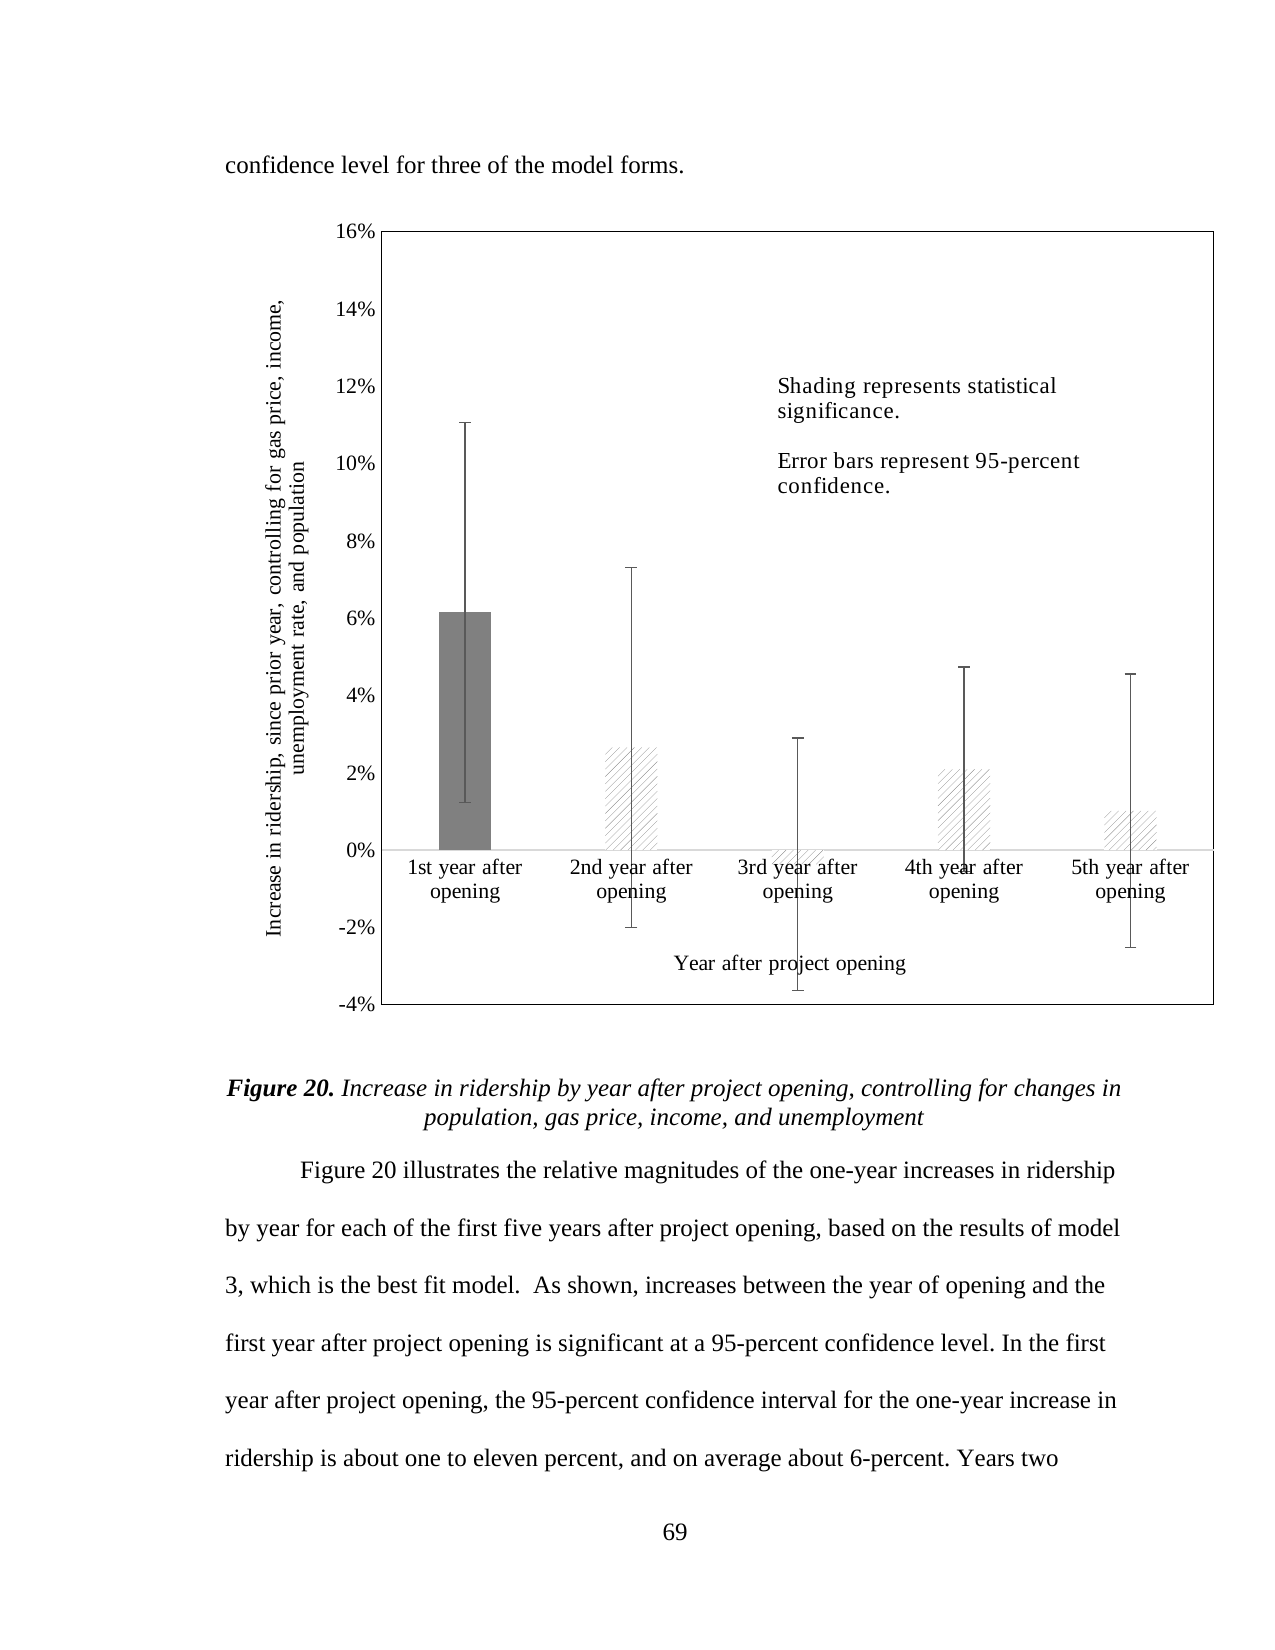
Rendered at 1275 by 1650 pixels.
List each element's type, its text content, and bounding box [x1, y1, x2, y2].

text Figure 20. Increase in ridership by year after project opening, controlling for changes in population, gas price, income, and unemployment [225, 1073, 1125, 1130]
text The results suggest that there is a distinction between each of the models 1, 2, and 3. However, since the dummy variable and interaction terms are not significant, I cannot be confident what difference they make at the 95-percent confidence level. Once I account for whether or not the project is a new project, the only year with a significant increase in ridership is the first year after opening. The increase in ridership between the opening year and first year after project opening are significant at a 95-percent confidence level for three of the model forms. [225, 150, 1125, 207]
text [225, 1155, 1125, 1472]
